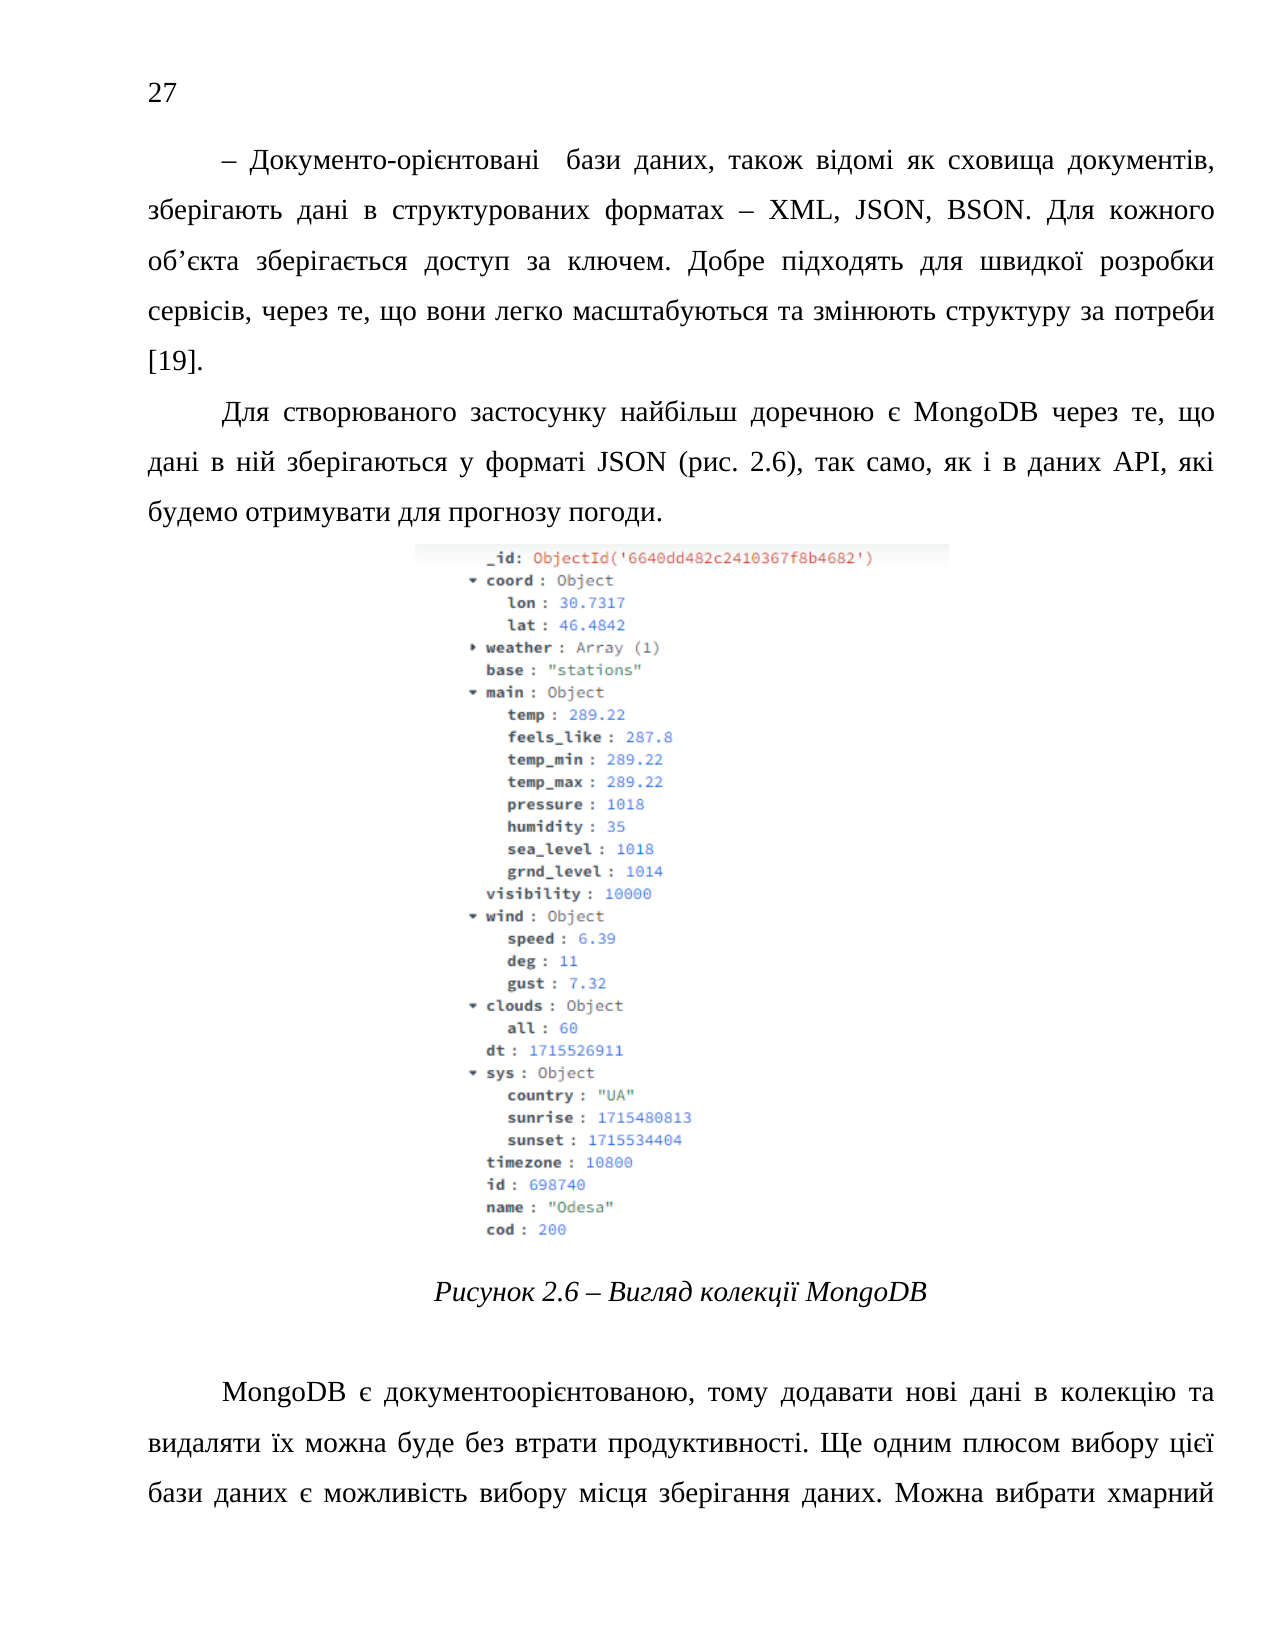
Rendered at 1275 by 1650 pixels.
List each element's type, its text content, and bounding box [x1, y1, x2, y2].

text – Документо-орієнтовані бази даних, також відомі як сховища документів, зберігають дані в структурованих форматах – XML, JSON, BSON. Для кожного об’єкта зберігається доступ за ключем. Добре підходять для швидкої розробки сервісів, через те, що вони легко масштабуються та змінюють структуру за потреби [19]. [148, 142, 1216, 377]
text Рисунок 2.6 – Вигляд колекції MongoDB [148, 1274, 1216, 1307]
picture [414, 544, 949, 1258]
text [148, 1374, 1216, 1509]
text Для створюваного застосунку найбільш доречною є MongoDB через те, що дані в ній зберігаються у форматі JSON (рис. 2.6), так само, як і в даних API, які будемо отримувати для прогнозу погоди. [148, 394, 1216, 528]
